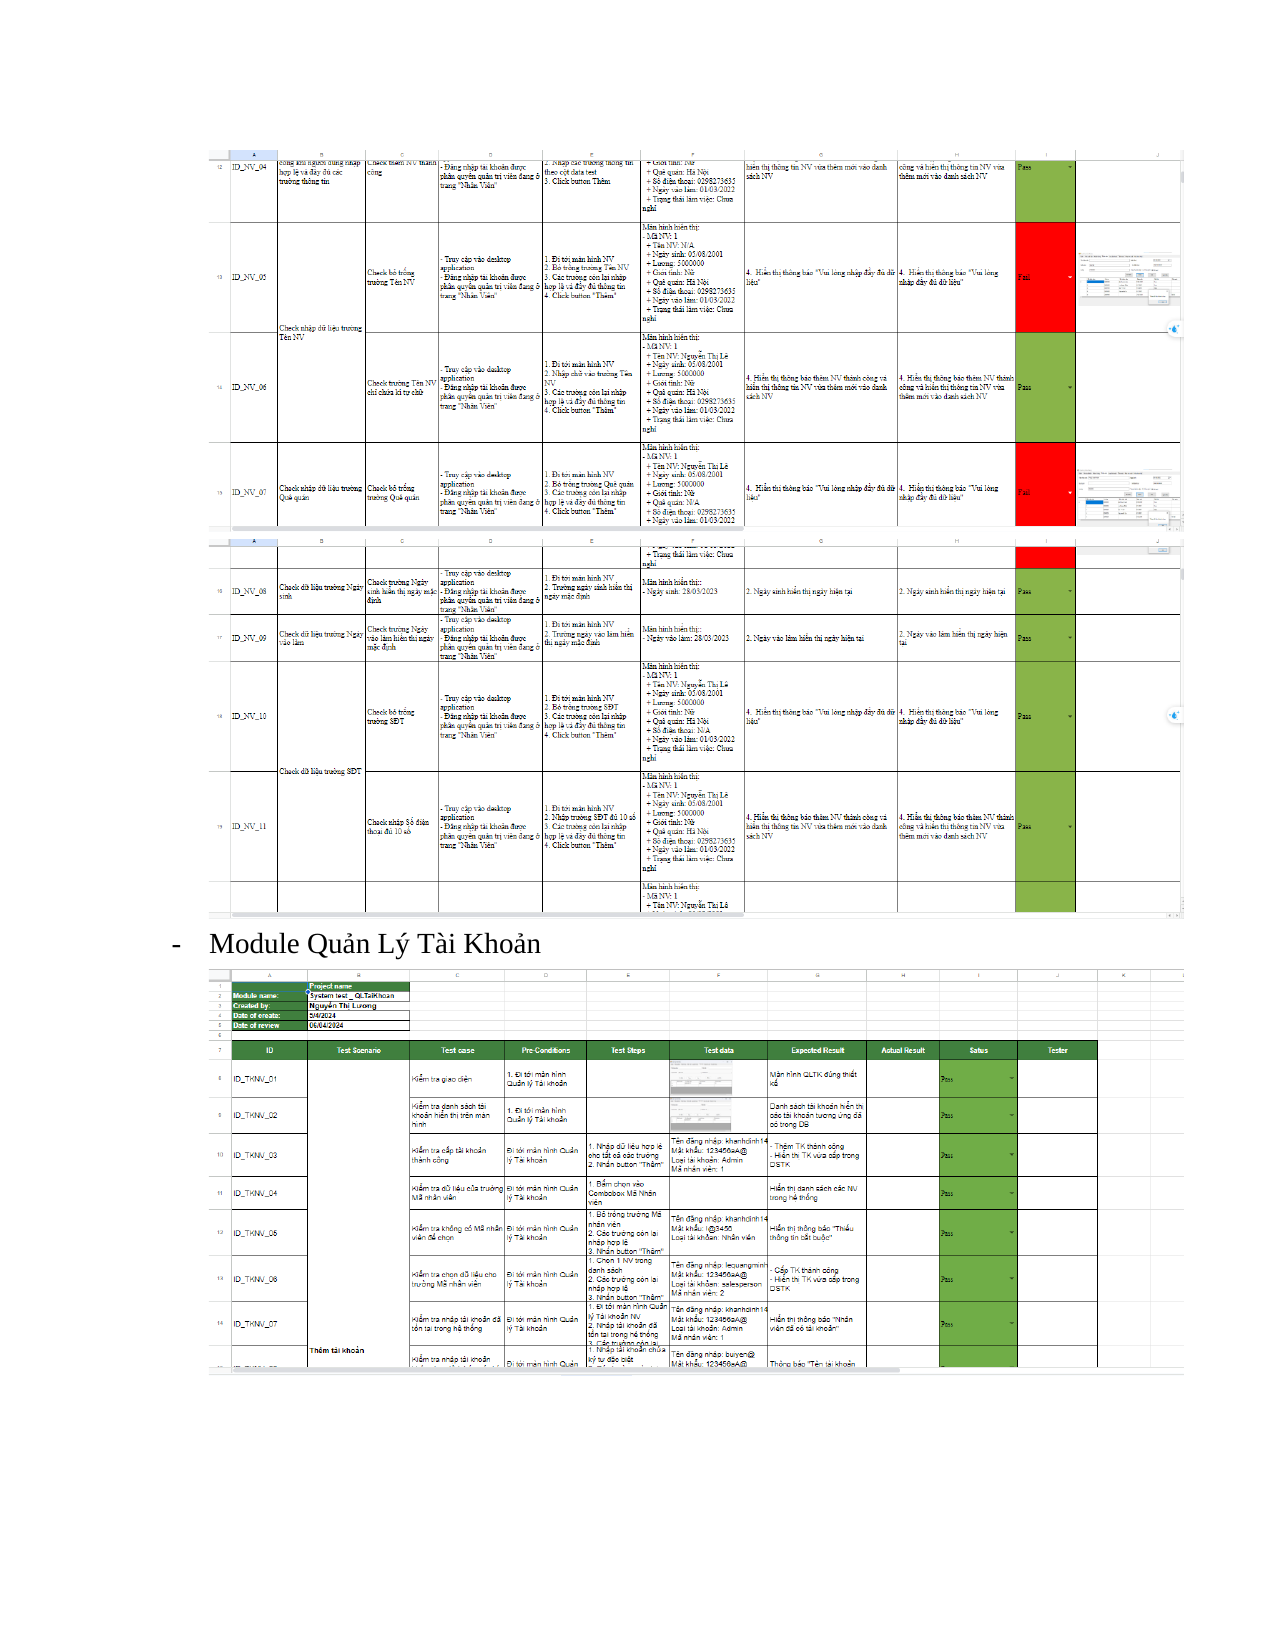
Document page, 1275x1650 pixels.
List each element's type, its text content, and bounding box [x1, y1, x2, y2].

picture [208, 967, 1184, 1376]
picture [208, 150, 1184, 532]
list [171, 150, 1125, 918]
picture [208, 539, 1184, 919]
